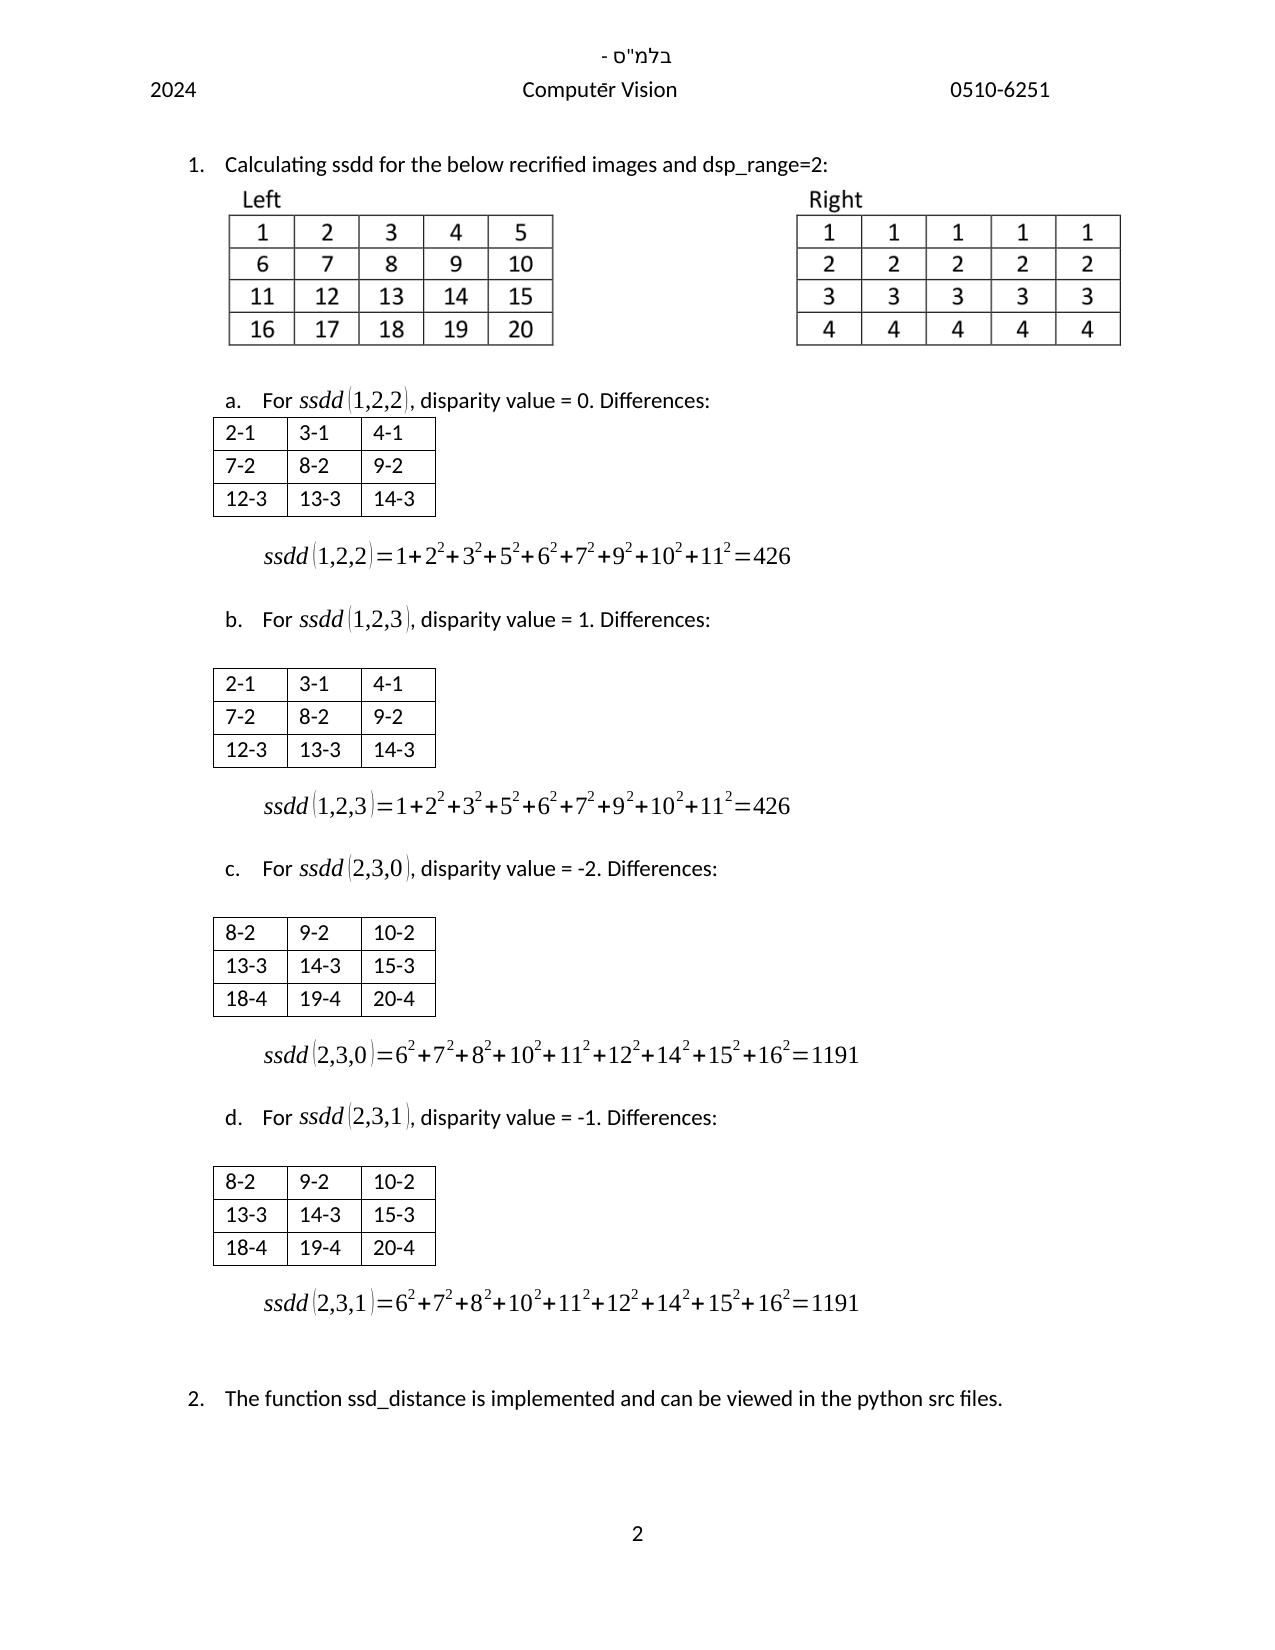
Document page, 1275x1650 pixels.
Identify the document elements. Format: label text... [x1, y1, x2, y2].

table_cell 14-3 [362, 484, 435, 516]
table_header 8-2 [214, 1167, 287, 1199]
table_cell 19-4 [288, 1233, 361, 1265]
table_cell 18-4 [214, 984, 287, 1016]
table_cell 18-4 [214, 1233, 287, 1265]
table_cell 15-3 [362, 951, 435, 983]
list For , disparity value = 1. Differences: [225, 603, 1125, 634]
table_cell 8-2 [288, 451, 361, 483]
table_cell 9-2 [362, 702, 435, 734]
table_header 9-2 [288, 918, 361, 950]
table_cell 8-2 [288, 702, 361, 734]
table_cell 20-4 [362, 984, 435, 1016]
list For , disparity value = -2. Differences: [225, 852, 1125, 883]
table_cell 12-3 [214, 735, 287, 767]
table_header 2-1 [214, 669, 287, 701]
table_cell 19-4 [288, 984, 361, 1016]
table_cell 13-3 [214, 951, 287, 983]
table_cell 20-4 [362, 1233, 435, 1265]
table_header 2-1 [214, 418, 287, 450]
table_header 9-2 [288, 1167, 361, 1199]
table_header 8-2 [214, 918, 287, 950]
picture [225, 180, 1129, 353]
table_cell 7-2 [214, 702, 287, 734]
table_cell 14-3 [362, 735, 435, 767]
table_cell 13-3 [288, 735, 361, 767]
table_header 4-1 [362, 669, 435, 701]
table_cell 9-2 [362, 451, 435, 483]
table_header 3-1 [288, 418, 361, 450]
table_header 3-1 [288, 669, 361, 701]
list For , disparity value = 0. Differences: [225, 385, 1125, 415]
table_header 4-1 [362, 418, 435, 450]
table_cell 15-3 [362, 1200, 435, 1232]
table_header 10-2 [362, 918, 435, 950]
table_cell 12-3 [214, 484, 287, 516]
table_cell 14-3 [288, 951, 361, 983]
table_cell 13-3 [214, 1200, 287, 1232]
list The function ssd_distance is implemented and can be viewed in the python src files. [187, 1384, 1125, 1412]
table_header 10-2 [362, 1167, 435, 1199]
table_cell 14-3 [288, 1200, 361, 1232]
table_cell 7-2 [214, 451, 287, 483]
table_cell 13-3 [288, 484, 361, 516]
list For , disparity value = -1. Differences: [225, 1101, 1125, 1132]
list Calculating ssdd for the below recrified images and dsp_range=2: [187, 150, 1125, 178]
